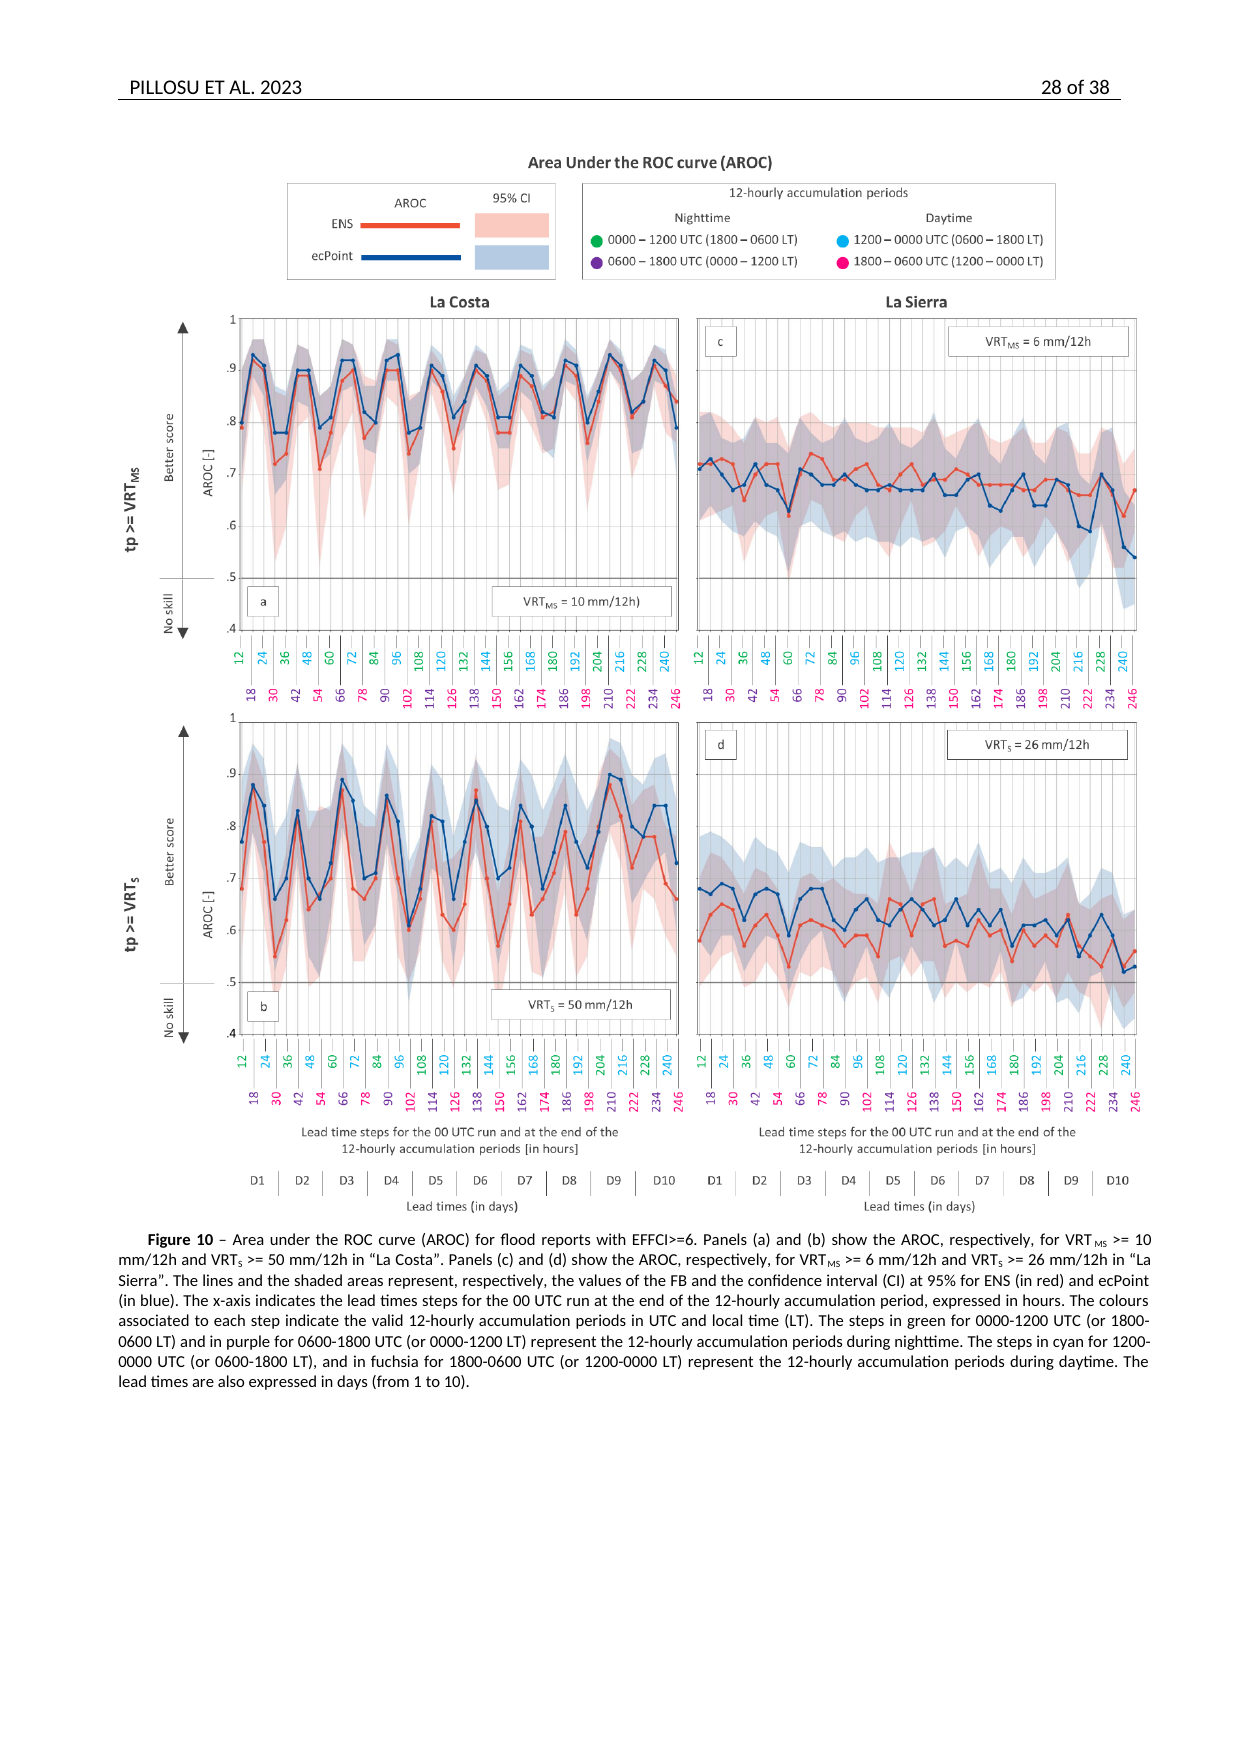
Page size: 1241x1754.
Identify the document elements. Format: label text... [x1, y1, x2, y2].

text Figure 10 – Area under the ROC curve (AROC) for flood reports with EFFCI>=6. Panels (a) and (b) show the AROC, respectively, for VRTMS >= 10 mm/12h and VRTS >= 50 mm/12h in “La Costa”. Panels (c) and (d) show the AROC, respectively, for VRTMS >= 6 mm/12h and VRTS >= 26 mm/12h in “La Sierra”. The lines and the shaded areas represent, respectively, the values of the FB and the confidence interval (CI) at 95% for ENS (in red) and ecPoint (in blue). The x-axis indicates the lead times steps for the 00 UTC run at the end of the 12-hourly accumulation period, expressed in hours. The colours associated to each step indicate the valid 12-hourly accumulation periods in UTC and local time (LT). The steps in green for 0000-1200 UTC (or 1800-0600 LT) and in purple for 0600-1800 UTC (or 0000-1200 LT) represent the 12-hourly accumulation periods during nighttime. The steps in cyan for 1200-0000 UTC (or 0600-1800 LT), and in fuchsia for 1800-0600 UTC (or 1200-0000 LT) represent the 12-hourly accumulation periods during daytime. The lead times are also expressed in days (from 1 to 10). [118, 1229, 1152, 1392]
picture [118, 151, 1152, 1217]
